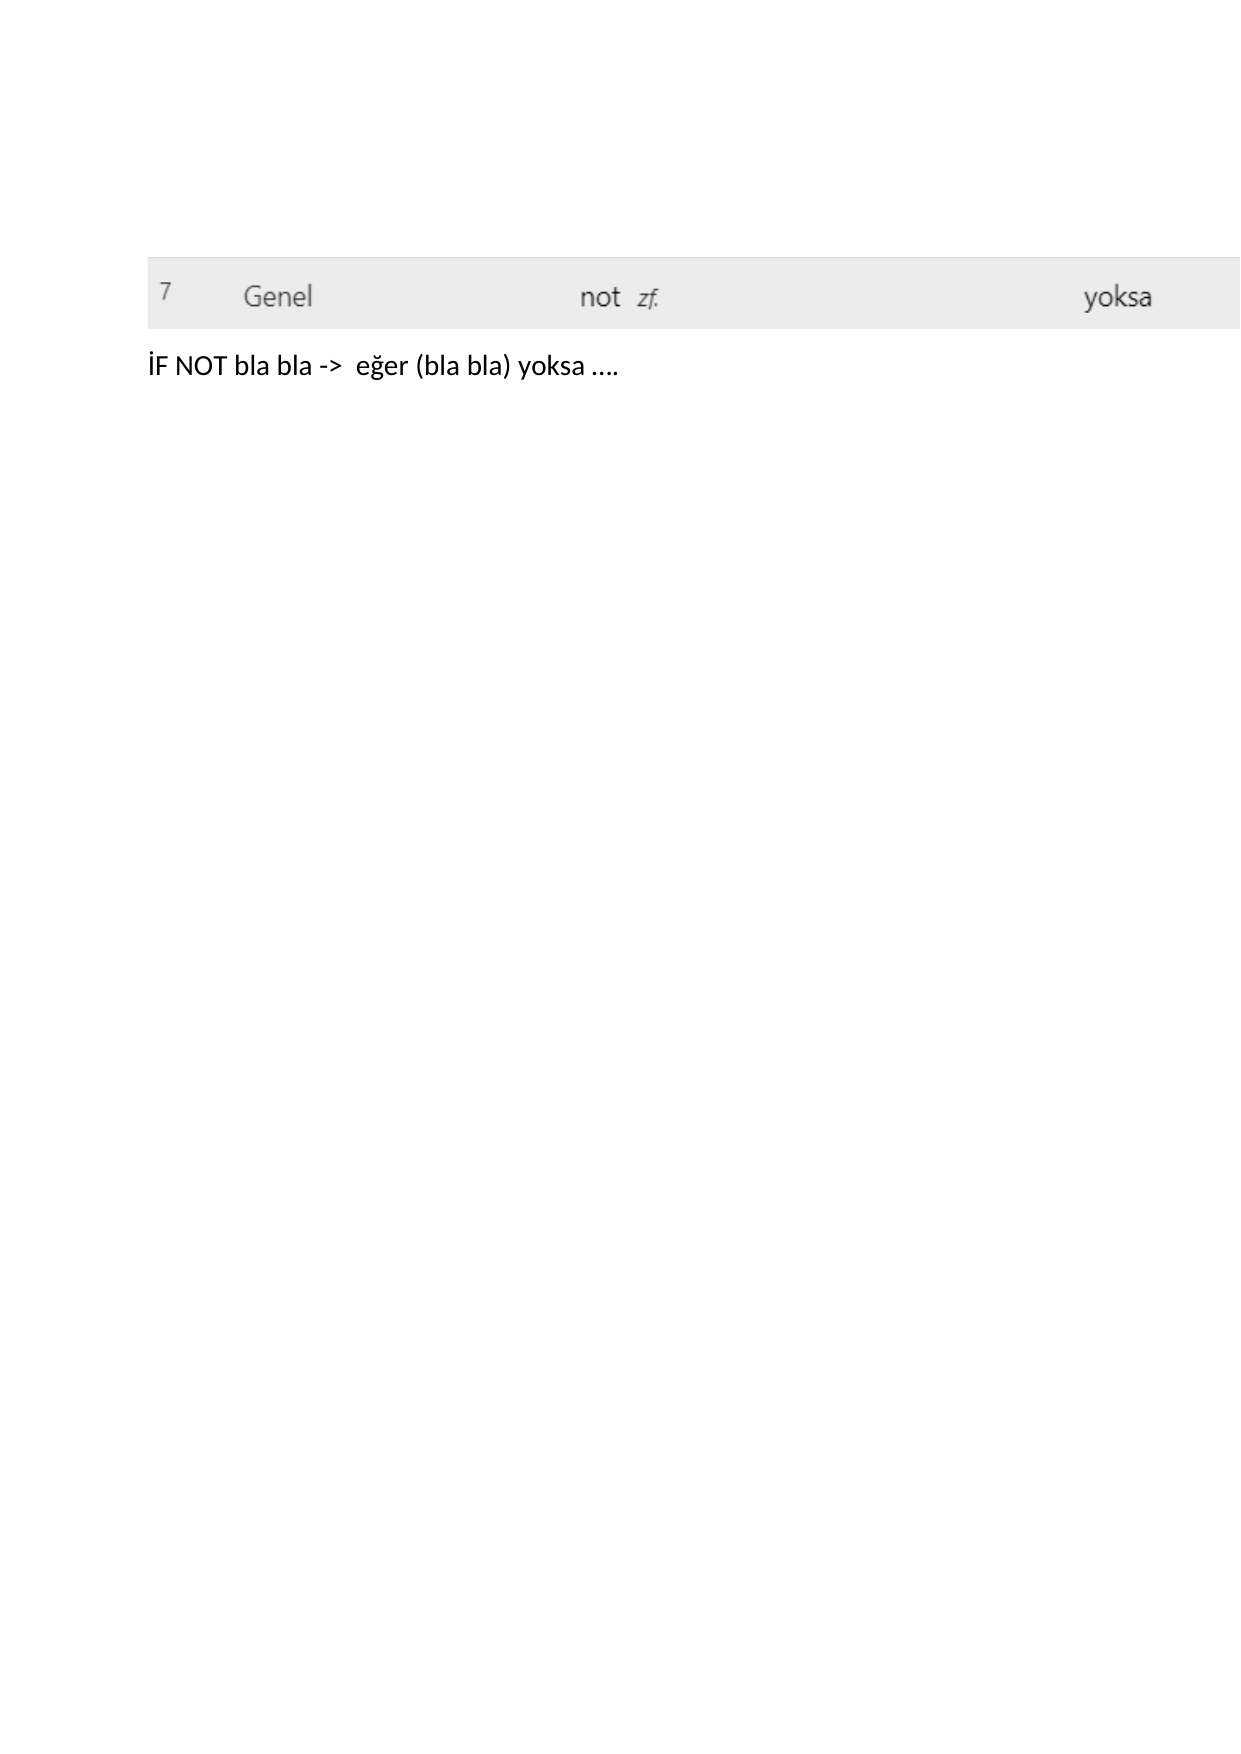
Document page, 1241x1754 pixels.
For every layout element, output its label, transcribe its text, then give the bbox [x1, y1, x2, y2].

text İF NOT bla bla -> eğer (bla bla) yoksa …. [148, 347, 1093, 383]
picture [147, 257, 1241, 329]
